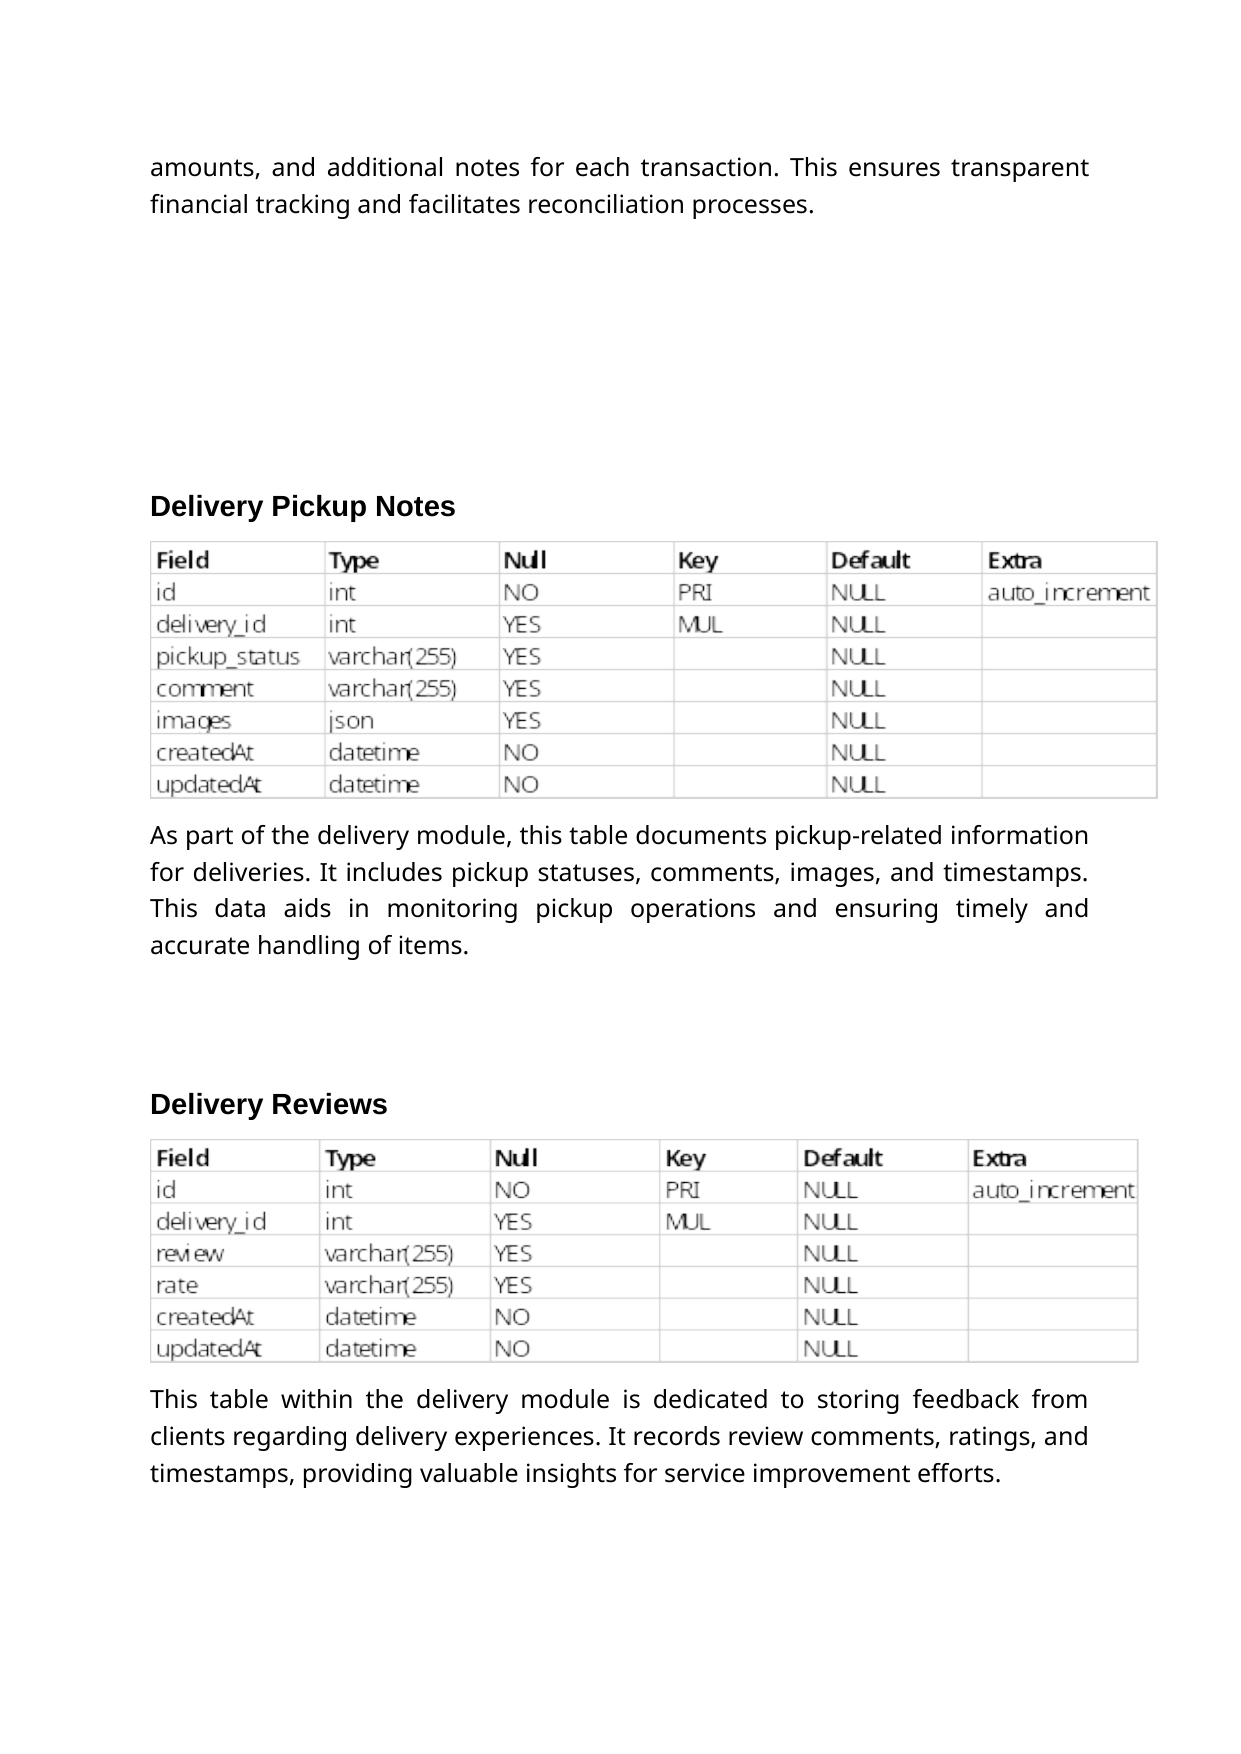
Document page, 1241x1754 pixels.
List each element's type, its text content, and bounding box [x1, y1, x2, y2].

text Delivery Pickup Notes [150, 489, 1090, 522]
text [150, 150, 1090, 221]
text Delivery Reviews [150, 1087, 1090, 1121]
text This table within the delivery module is dedicated to storing feedback from clients regarding delivery experiences. It records review comments, ratings, and timestamps, providing valuable insights for service improvement efforts. [150, 1382, 1090, 1489]
text As part of the delivery module, this table documents pickup-related information for deliveries. It includes pickup statuses, comments, images, and timestamps. This data aids in monitoring pickup operations and ensuring timely and accurate handling of items. [150, 818, 1090, 962]
